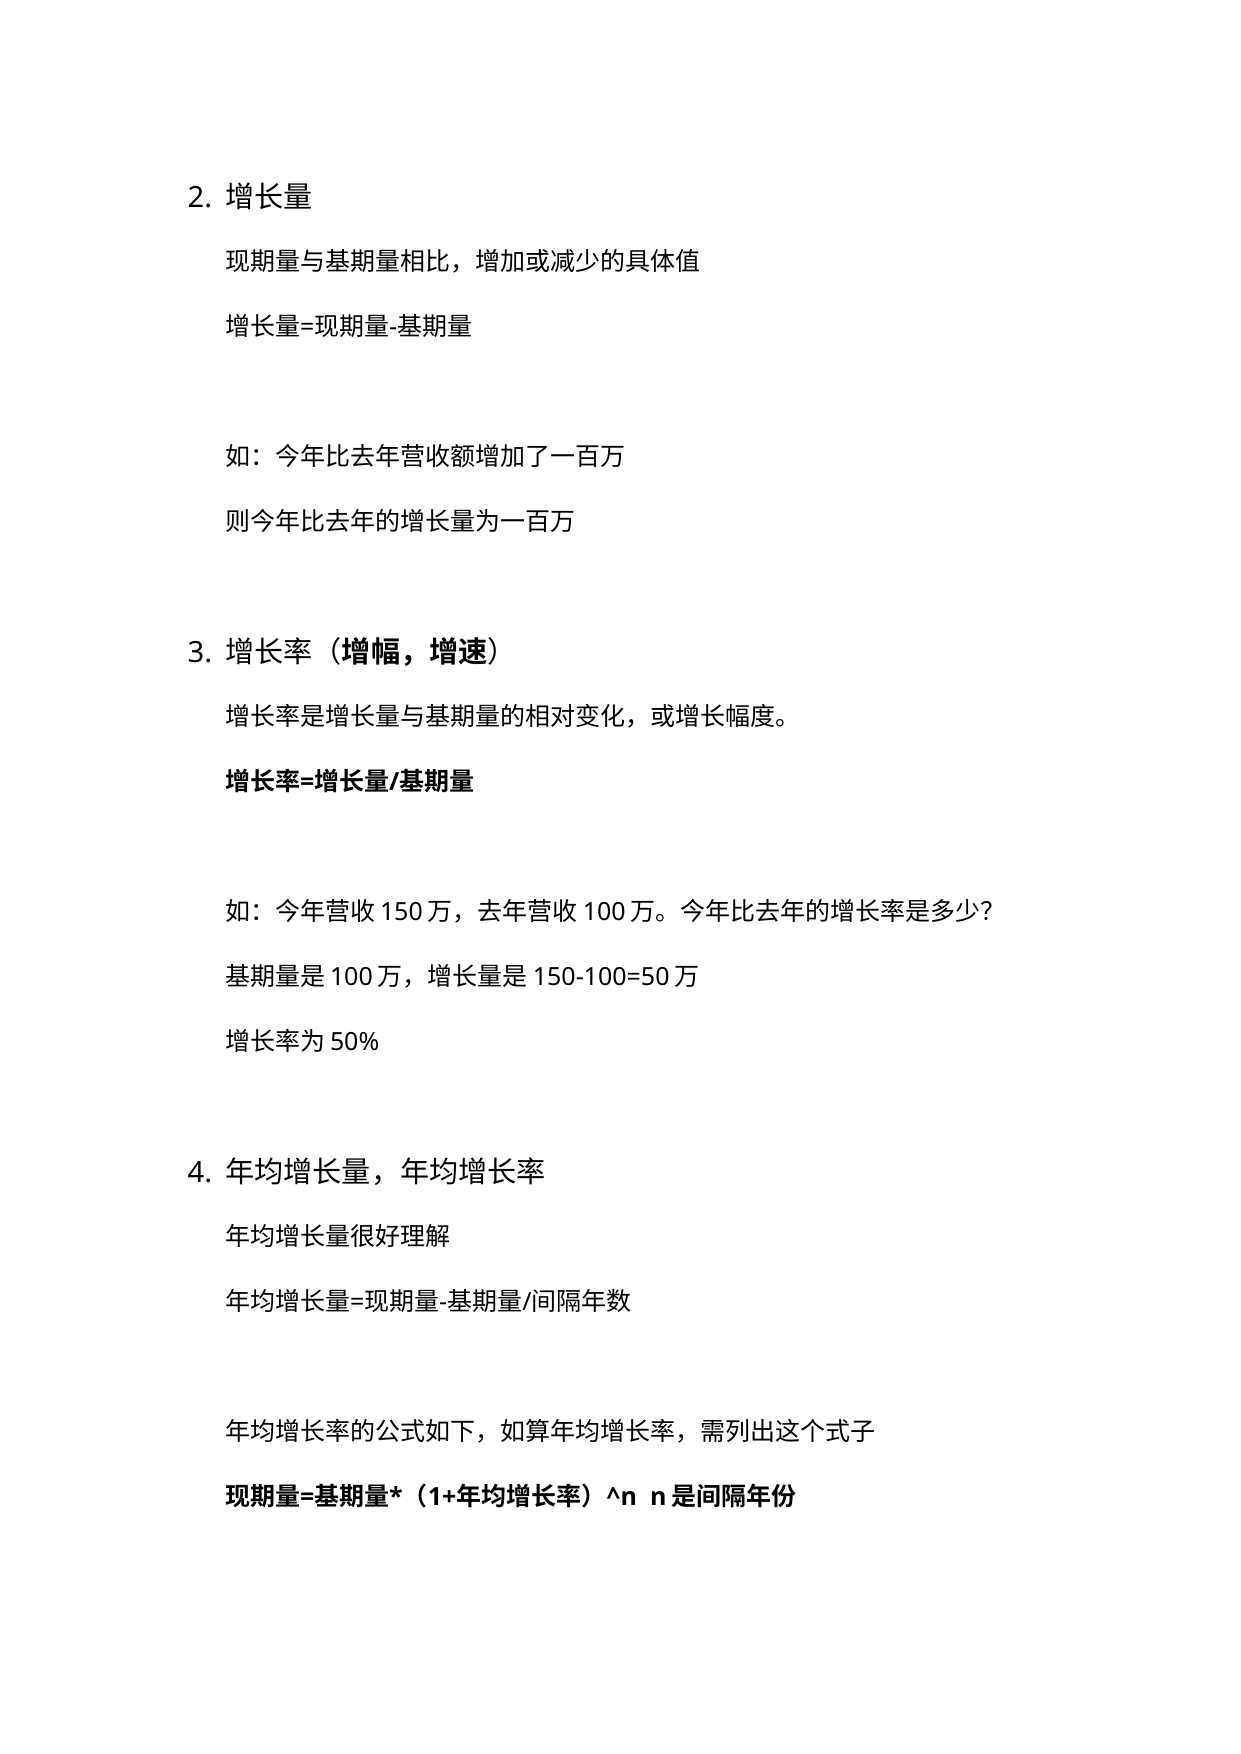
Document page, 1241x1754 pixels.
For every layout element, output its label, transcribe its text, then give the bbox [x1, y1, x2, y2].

list 现期量=基期量*（1+年均增长率）^n n是间隔年份 [225, 1462, 1053, 1527]
list 增长率为50% [225, 1007, 1053, 1072]
list 基期量是100万，增长量是150-100=50万 [225, 942, 1053, 1007]
list 增长率=增长量/基期量 [225, 747, 1053, 812]
list 则今年比去年的增长量为一百万 [225, 487, 1053, 552]
list 如：今年营收150万，去年营收100万。今年比去年的增长率是多少？ [225, 877, 1053, 942]
list 现期量与基期量相比，增加或减少的具体值 [225, 227, 1053, 292]
list 年均增长量很好理解 [225, 1202, 1053, 1267]
list 增长量=现期量-基期量 [225, 292, 1053, 357]
list 如：今年比去年营收额增加了一百万 [225, 422, 1053, 487]
list 年均增长率的公式如下，如算年均增长率，需列出这个式子 [225, 1397, 1053, 1462]
list 增长率（增幅，增速） [187, 617, 1053, 682]
list 年均增长量，年均增长率 [187, 1137, 1053, 1202]
list 年均增长量=现期量-基期量/间隔年数 [225, 1267, 1053, 1332]
list 增长率是增长量与基期量的相对变化，或增长幅度。 [225, 682, 1053, 747]
list 增长量 [187, 162, 1053, 227]
